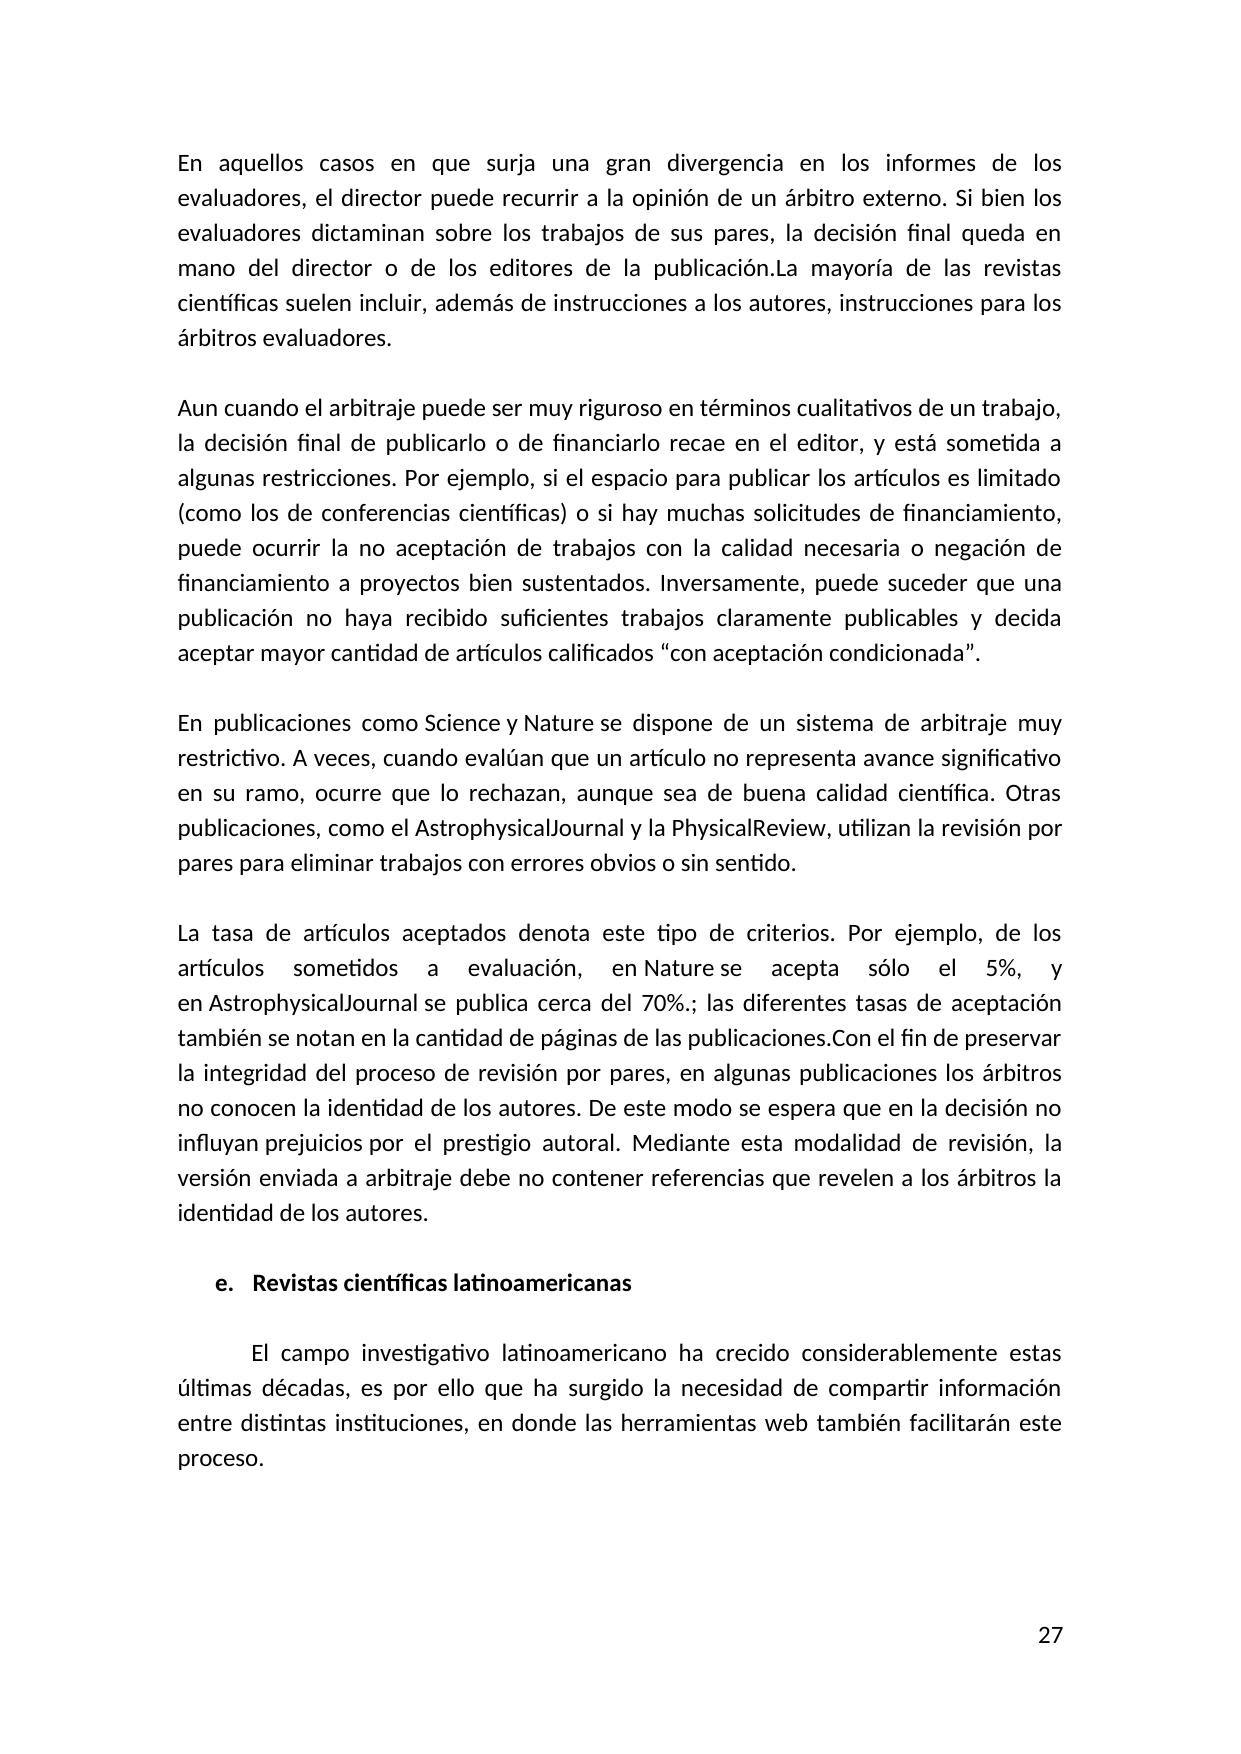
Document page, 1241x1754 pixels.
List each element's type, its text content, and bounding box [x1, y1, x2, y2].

text El campo investigativo latinoamericano ha crecido considerablemente estas últimas décadas, es por ello que ha surgido la necesidad de compartir información entre distintas instituciones, en donde las herramientas web también facilitarán este proceso. [177, 1338, 1063, 1473]
list Revistas científicas latinoamericanas [215, 1268, 1063, 1298]
text Aun cuando el arbitraje puede ser muy riguroso en términos cualitativos de un trabajo, la decisión final de publicarlo o de financiarlo recae en el editor, y está sometida a algunas restricciones. Por ejemplo, si el espacio para publicar los artículos es limitado (como los de conferencias científicas) o si hay muchas solicitudes de financiamiento, puede ocurrir la no aceptación de trabajos con la calidad necesaria o negación de financiamiento a proyectos bien sustentados. Inversamente, puede suceder que una publicación no haya recibido suficientes trabajos claramente publicables y decida aceptar mayor cantidad de artículos calificados “con aceptación condicionada”. [177, 393, 1063, 668]
text En aquellos casos en que surja una gran divergencia en los informes de los evaluadores, el director puede recurrir a la opinión de un árbitro externo. Si bien los evaluadores dictaminan sobre los trabajos de sus pares, la decisión final queda en mano del director o de los editores de la publicación.La mayoría de las revistas científicas suelen incluir, además de instrucciones a los autores, instrucciones para los árbitros evaluadores. [177, 148, 1063, 353]
text En publicaciones como Science y Nature se dispone de un sistema de arbitraje muy restrictivo. A veces, cuando evalúan que un artículo no representa avance significativo en su ramo, ocurre que lo rechazan, aunque sea de buena calidad científica. Otras publicaciones, como el AstrophysicalJournal y la PhysicalReview, utilizan la revisión por pares para eliminar trabajos con errores obvios o sin sentido. [177, 708, 1063, 878]
text La tasa de artículos aceptados denota este tipo de criterios. Por ejemplo, de los artículos sometidos a evaluación, en Nature se acepta sólo el 5%, y en AstrophysicalJournal se publica cerca del 70%.; las diferentes tasas de aceptación también se notan en la cantidad de páginas de las publicaciones.Con el fin de preservar la integridad del proceso de revisión por pares, en algunas publicaciones los árbitros no conocen la identidad de los autores. De este modo se espera que en la decisión no influyan prejuicios por el prestigio autoral. Mediante esta modalidad de revisión, la versión enviada a arbitraje debe no contener referencias que revelen a los árbitros la identidad de los autores. [177, 918, 1063, 1228]
